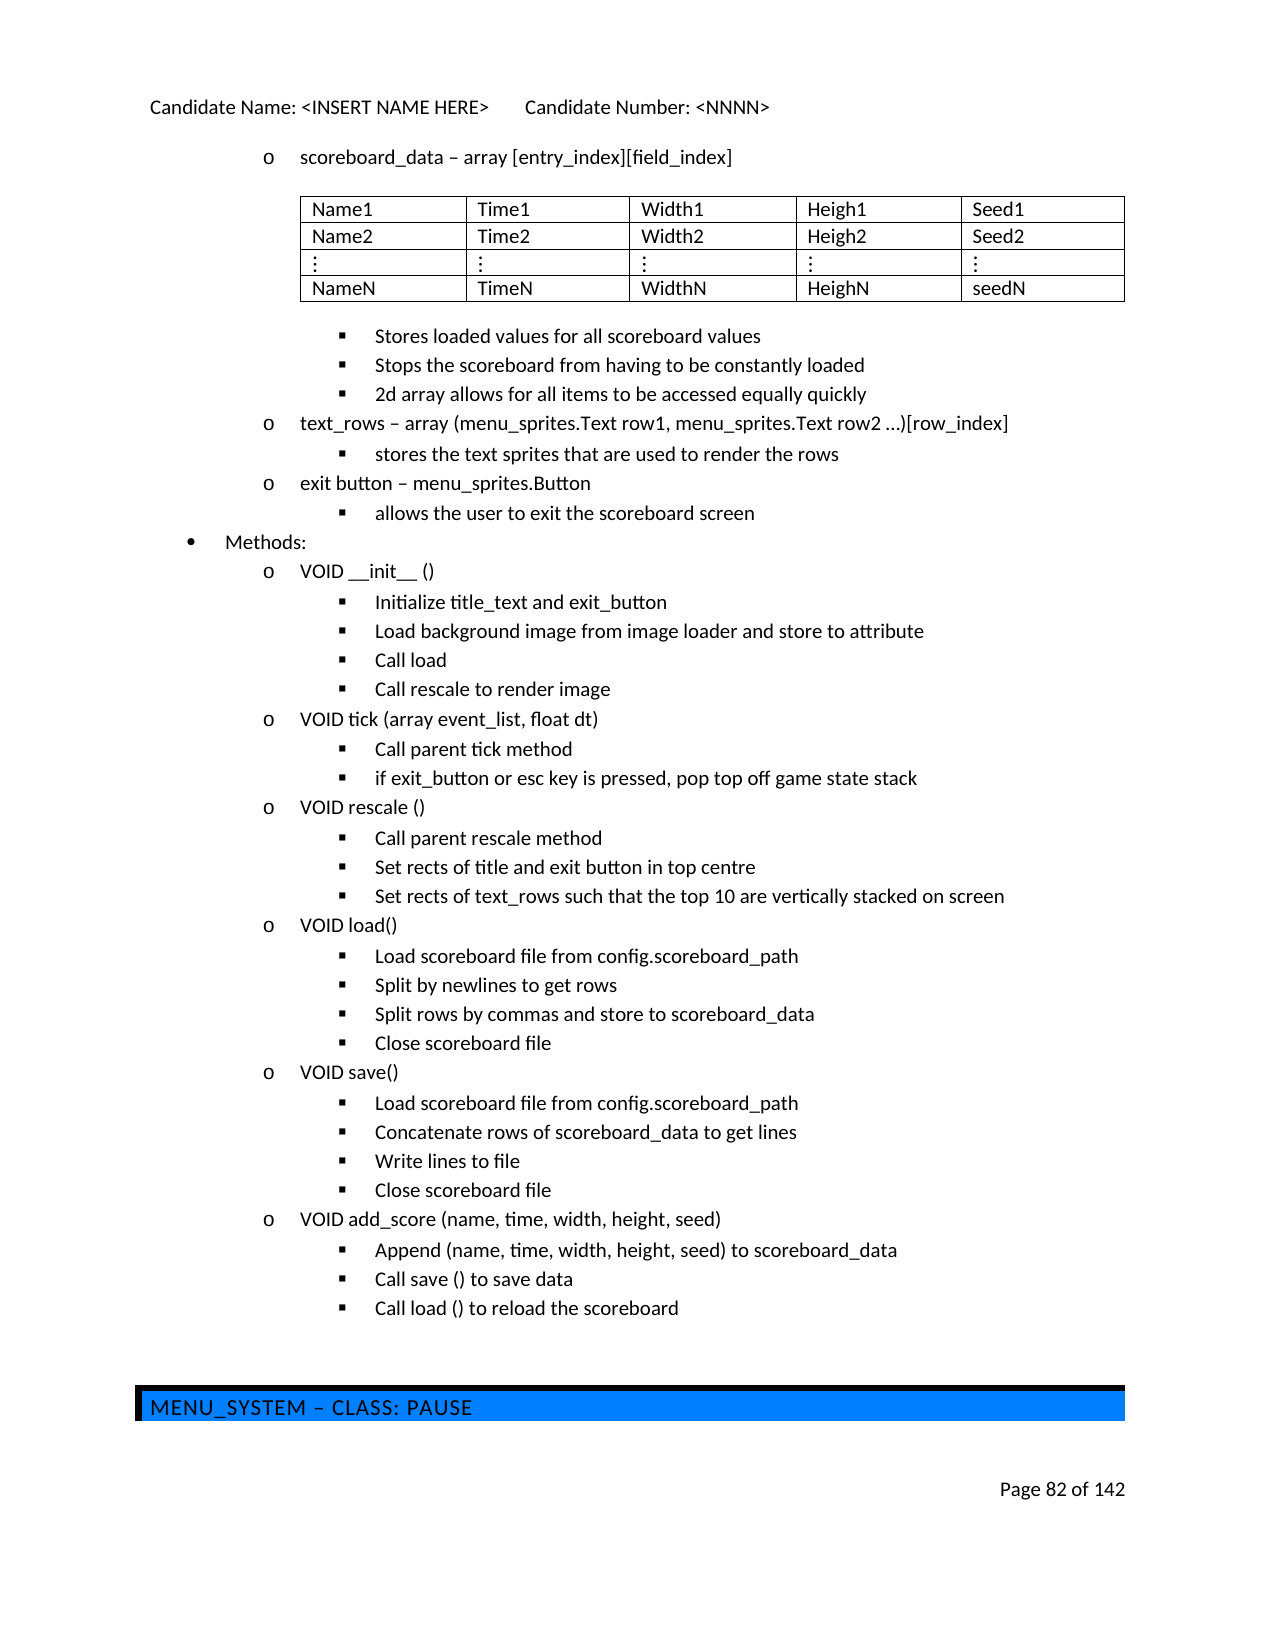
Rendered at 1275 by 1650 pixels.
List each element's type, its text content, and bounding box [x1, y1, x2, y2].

text Menu_System – Class: Pause [142, 1391, 1125, 1421]
list Call load [337, 647, 1125, 673]
list 2d array allows for all items to be accessed equally quickly [337, 381, 1125, 407]
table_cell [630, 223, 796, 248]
list VOID add_score (name, time, width, height, seed) [262, 1207, 1125, 1233]
list Methods: [187, 529, 1125, 555]
list Set rects of text_rows such that the top 10 are vertically stacked on screen [337, 883, 1125, 909]
list stores the text sprites that are used to render the rows [337, 441, 1125, 466]
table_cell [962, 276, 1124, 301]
list Close scoreboard file [337, 1030, 1125, 1056]
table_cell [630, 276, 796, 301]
list Split by newlines to get rows [337, 972, 1125, 997]
list Call parent tick method [337, 736, 1125, 762]
list if exit_button or esc key is pressed, pop top off game state stack [337, 765, 1125, 791]
list Load scoreboard file from config.scoreboard_path [337, 1090, 1125, 1115]
list VOID save() [262, 1059, 1125, 1086]
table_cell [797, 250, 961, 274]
list Call load () to reload the scoreboard [337, 1295, 1125, 1321]
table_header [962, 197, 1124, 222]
list Stops the scoreboard from having to be constantly loaded [337, 352, 1125, 377]
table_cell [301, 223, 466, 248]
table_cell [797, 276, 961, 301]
list text_rows – array (menu_sprites.Text row1, menu_sprites.Text row2 …)[row_index] [262, 410, 1125, 437]
list VOID __init__ () [262, 559, 1125, 585]
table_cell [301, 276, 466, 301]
list Initialize title_text and exit_button [337, 589, 1125, 614]
list allows the user to exit the scoreboard screen [337, 500, 1125, 526]
list Call parent rescale method [337, 825, 1125, 850]
list VOID tick (array event_list, float dt) [262, 706, 1125, 732]
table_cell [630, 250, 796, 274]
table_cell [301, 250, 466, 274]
list Stores loaded values for all scoreboard values [337, 323, 1125, 348]
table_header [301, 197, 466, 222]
list Concatenate rows of scoreboard_data to get lines [337, 1119, 1125, 1144]
list Load background image from image loader and store to attribute [337, 618, 1125, 644]
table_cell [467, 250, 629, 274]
list Call rescale to render image [337, 677, 1125, 702]
list exit button – menu_sprites.Button [262, 470, 1125, 496]
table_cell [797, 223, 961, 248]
list Call save () to save data [337, 1266, 1125, 1292]
list Split rows by commas and store to scoreboard_data [337, 1001, 1125, 1027]
list Append (name, time, width, height, seed) to scoreboard_data [337, 1237, 1125, 1262]
list Close scoreboard file [337, 1177, 1125, 1203]
list VOID rescale () [262, 794, 1125, 821]
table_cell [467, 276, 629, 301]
list scoreboard_data – array [entry_index][field_index] [262, 144, 1125, 171]
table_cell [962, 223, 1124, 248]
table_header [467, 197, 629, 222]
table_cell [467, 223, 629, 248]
list Load scoreboard file from config.scoreboard_path [337, 943, 1125, 968]
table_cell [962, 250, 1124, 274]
list VOID load() [262, 912, 1125, 939]
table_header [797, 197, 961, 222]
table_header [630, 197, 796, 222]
list Write lines to file [337, 1148, 1125, 1174]
list Set rects of title and exit button in top centre [337, 854, 1125, 879]
